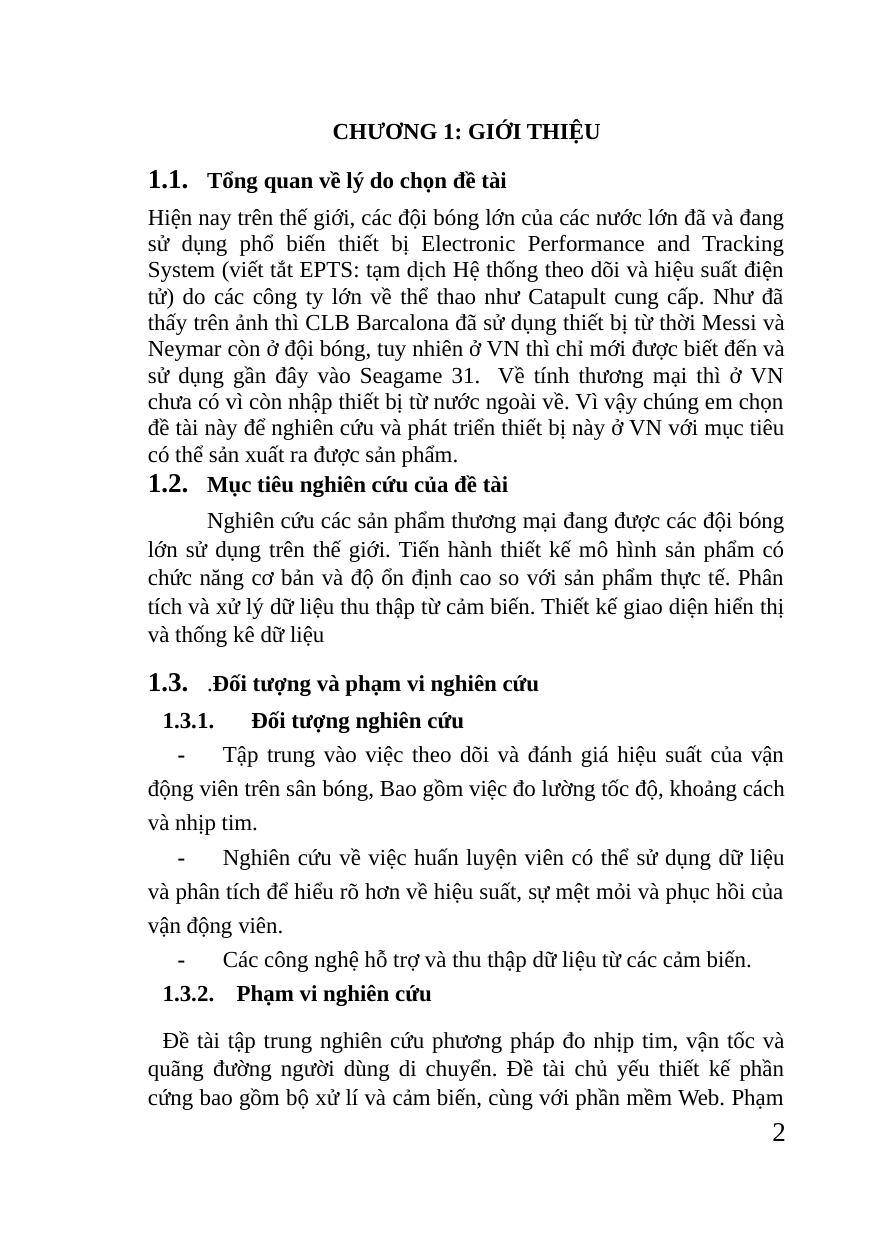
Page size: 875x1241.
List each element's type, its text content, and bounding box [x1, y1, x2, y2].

text GIỚI THIỆU [148, 118, 785, 144]
list Đối tượng nghiên cứu [162, 707, 785, 733]
list Tổng quan về lý do chọn đề tài [148, 163, 785, 194]
list Phạm vi nghiên cứu [162, 980, 785, 1007]
text Hiện nay trên thế giới, các đội bóng lớn của các nước lớn đã và đang sử dụng phổ biến thiết bị Electronic Performance and Tracking System (viết tắt EPTS: tạm dịch Hệ thống theo dõi và hiệu suất điện tử) do các công ty lớn về thể thao như Catapult cung cấp. Như đã thấy trên ảnh thì CLB Barcalona đã sử dụng thiết bị từ thời Messi và Neymar còn ở đội bóng, tuy nhiên ở VN thì chỉ mới được biết đến và sử dụng gần đây vào Seagame 31. Về tính thương mại thì ở VN chưa có vì còn nhập thiết bị từ nước ngoài về. Vì vậy chúng em chọn đề tài này để nghiên cứu và phát triển thiết bị này ở VN với mục tiêu có thể sản xuất ra được sản phẩm. [148, 204, 785, 467]
list Mục tiêu nghiên cứu của đề tài [148, 467, 785, 498]
list Nghiên cứu về việc huấn luyện viên có thể sử dụng dữ liệu và phân tích để hiểu rõ hơn về hiệu suất, sự mệt mỏi và phục hồi của vận động viên. [148, 843, 785, 938]
list Tập trung vào việc theo dõi và đánh giá hiệu suất của vận động viên trên sân bóng, Bao gồm việc đo lường tốc độ, khoảng cách và nhịp tim. [148, 741, 785, 836]
list .Đối tượng và phạm vi nghiên cứu [148, 666, 785, 698]
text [148, 1027, 785, 1110]
text Nghiên cứu các sản phẩm thương mại đang được các đội bóng lớn sử dụng trên thế giới. Tiến hành thiết kế mô hình sản phẩm có chức năng cơ bản và độ ổn định cao so với sản phẩm thực tế. Phân tích và xử lý dữ liệu thu thập từ cảm biến. Thiết kế giao diện hiển thị và thống kê dữ liệu [148, 508, 785, 648]
list Các công nghệ hỗ trợ và thu thập dữ liệu từ các cảm biến. [148, 946, 785, 972]
